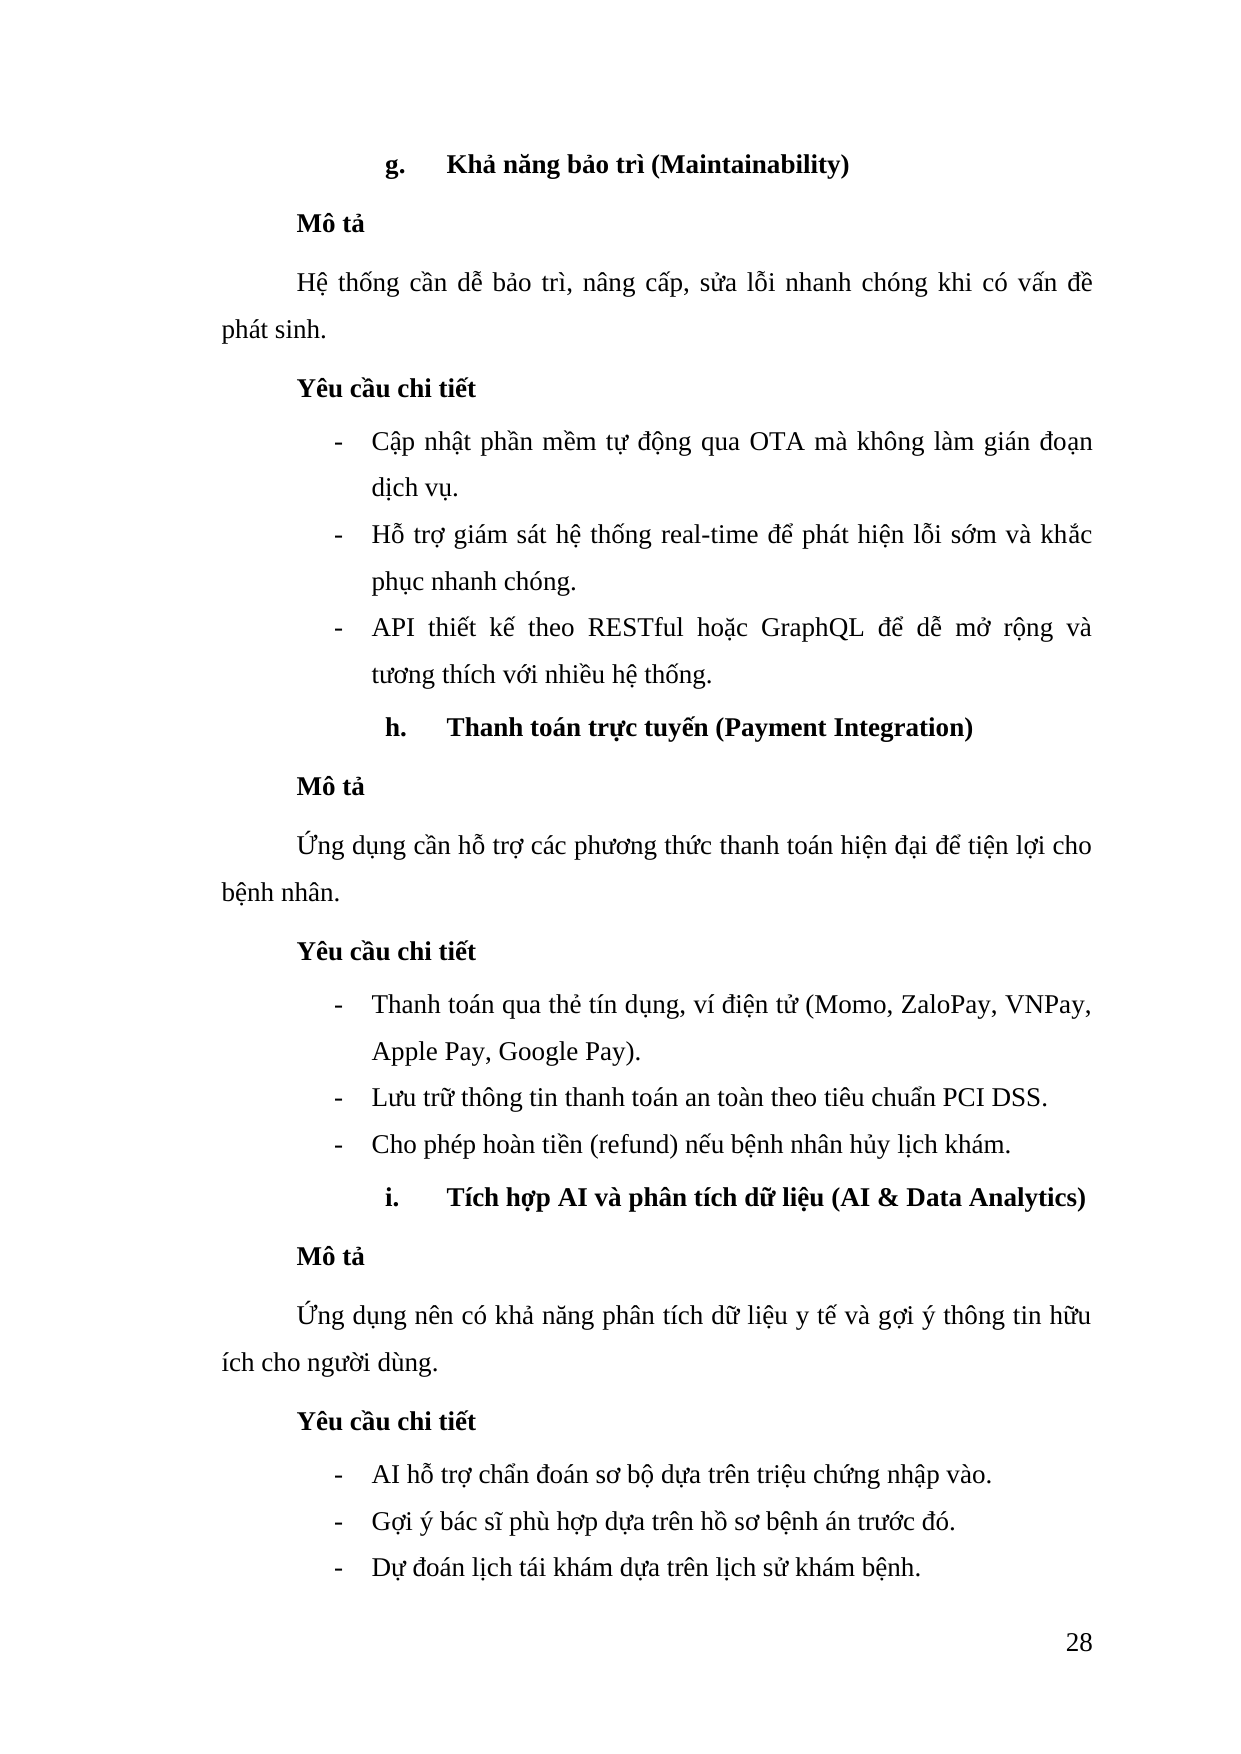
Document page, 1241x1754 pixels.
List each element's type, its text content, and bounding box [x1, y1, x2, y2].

list Lưu trữ thông tin thanh toán an toàn theo tiêu chuẩn PCI DSS. [334, 1081, 1092, 1113]
list API thiết kế theo RESTful hoặc GraphQL để dễ mở rộng và tương thích với nhiều hệ thống. [334, 611, 1092, 689]
text Yêu cầu chi tiết [221, 372, 1092, 403]
subtitle Thanh toán trực tuyến (Payment Integration) [310, 711, 1092, 742]
list Cập nhật phần mềm tự động qua OTA mà không làm gián đoạn dịch vụ. [334, 425, 1092, 503]
subtitle Khả năng bảo trì (Maintainability) [310, 148, 1092, 179]
list Thanh toán qua thẻ tín dụng, ví điện tử (Momo, ZaloPay, VNPay, Apple Pay, Google Pay). [334, 988, 1092, 1066]
list Hỗ trợ giám sát hệ thống real-time để phát hiện lỗi sớm và khắc phục nhanh chóng. [334, 518, 1092, 596]
text Ứng dụng nên có khả năng phân tích dữ liệu y tế và gợi ý thông tin hữu ích cho người dùng. [221, 1299, 1092, 1377]
text Mô tả [221, 1240, 1092, 1271]
text Mô tả [221, 770, 1092, 801]
list Gợi ý bác sĩ phù hợp dựa trên hồ sơ bệnh án trước đó. [334, 1505, 1092, 1536]
text Yêu cầu chi tiết [221, 935, 1092, 966]
list Cho phép hoàn tiền (refund) nếu bệnh nhân hủy lịch khám. [334, 1128, 1092, 1159]
text Ứng dụng cần hỗ trợ các phương thức thanh toán hiện đại để tiện lợi cho bệnh nhân. [221, 829, 1092, 907]
text Yêu cầu chi tiết [221, 1405, 1092, 1436]
subtitle Tích hợp AI và phân tích dữ liệu (AI & Data Analytics) [310, 1181, 1092, 1212]
text Hệ thống cần dễ bảo trì, nâng cấp, sửa lỗi nhanh chóng khi có vấn đề phát sinh. [221, 266, 1092, 344]
list AI hỗ trợ chẩn đoán sơ bộ dựa trên triệu chứng nhập vào. [334, 1458, 1092, 1489]
list Dự đoán lịch tái khám dựa trên lịch sử khám bệnh. [334, 1551, 1092, 1583]
text Mô tả [221, 207, 1092, 238]
